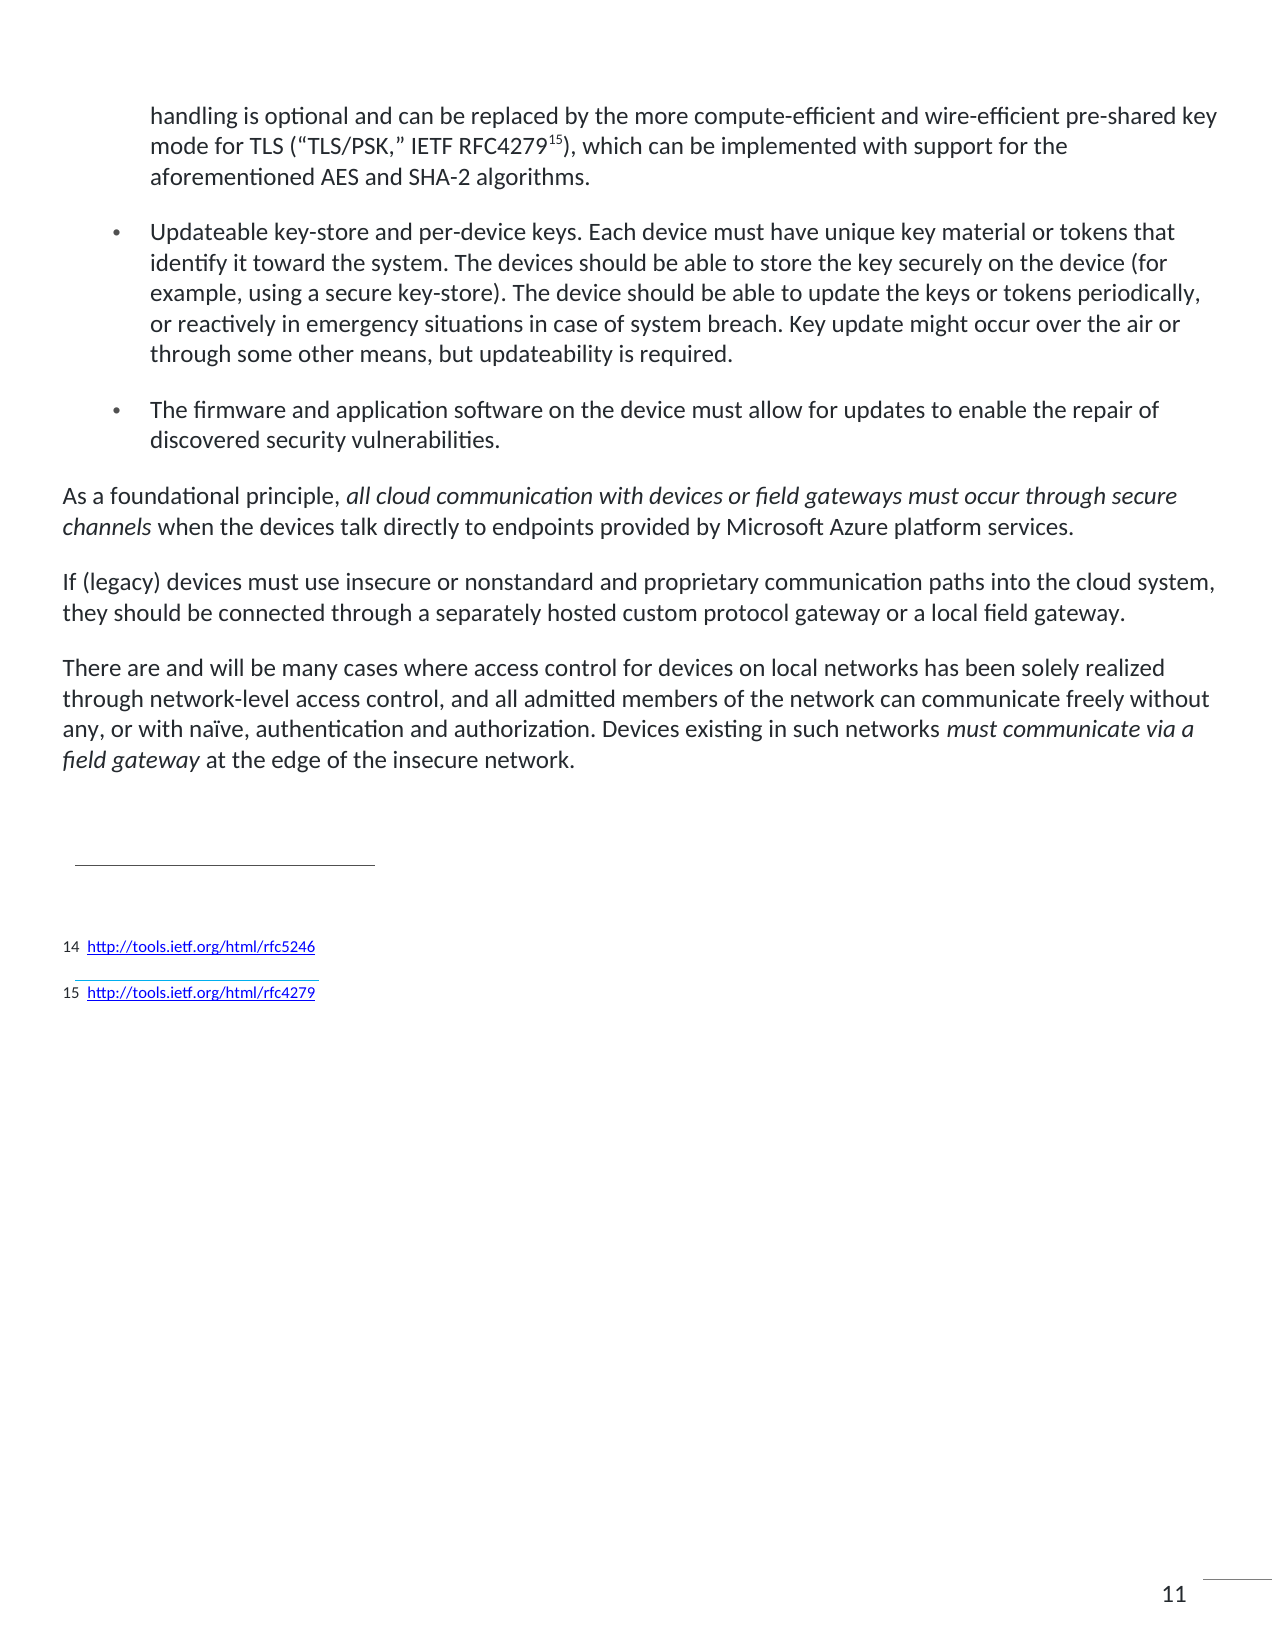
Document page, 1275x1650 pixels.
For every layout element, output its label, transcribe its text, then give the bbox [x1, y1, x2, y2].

text There are and will be many cases where access control for devices on local networks has been solely realized through network-level access control, and all admitted members of the network can communicate freely without any, or with naïve, authentication and authorization. Devices existing in such networks must communicate via a field gateway at the edge of the insecure network. [62, 652, 1219, 774]
text As a foundational principle, all cloud communication with devices or field gateways must occur through secure channels when the devices talk directly to endpoints provided by Microsoft Azure platform services. [62, 480, 1219, 541]
text 15 http://tools.ietf.org/html/rfc4279 [62, 982, 1219, 1002]
list The firmware and application software on the device must allow for updates to enable the repair of discovered security vulnerabilities. [112, 394, 1219, 455]
text 14 http://tools.ietf.org/html/rfc5246 [62, 937, 1219, 957]
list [112, 100, 1219, 192]
text If (legacy) devices must use insecure or nonstandard and proprietary communication paths into the cloud system, they should be connected through a separately hosted custom protocol gateway or a local field gateway. [62, 566, 1219, 627]
list Updateable key-store and per-device keys. Each device must have unique key material or tokens that identify it toward the system. The devices should be able to store the key securely on the device (for example, using a secure key-store). The device should be able to update the keys or tokens periodically, or reactively in emergency situations in case of system breach. Key update might occur over the air or through some other means, but updateability is required. [112, 217, 1219, 369]
